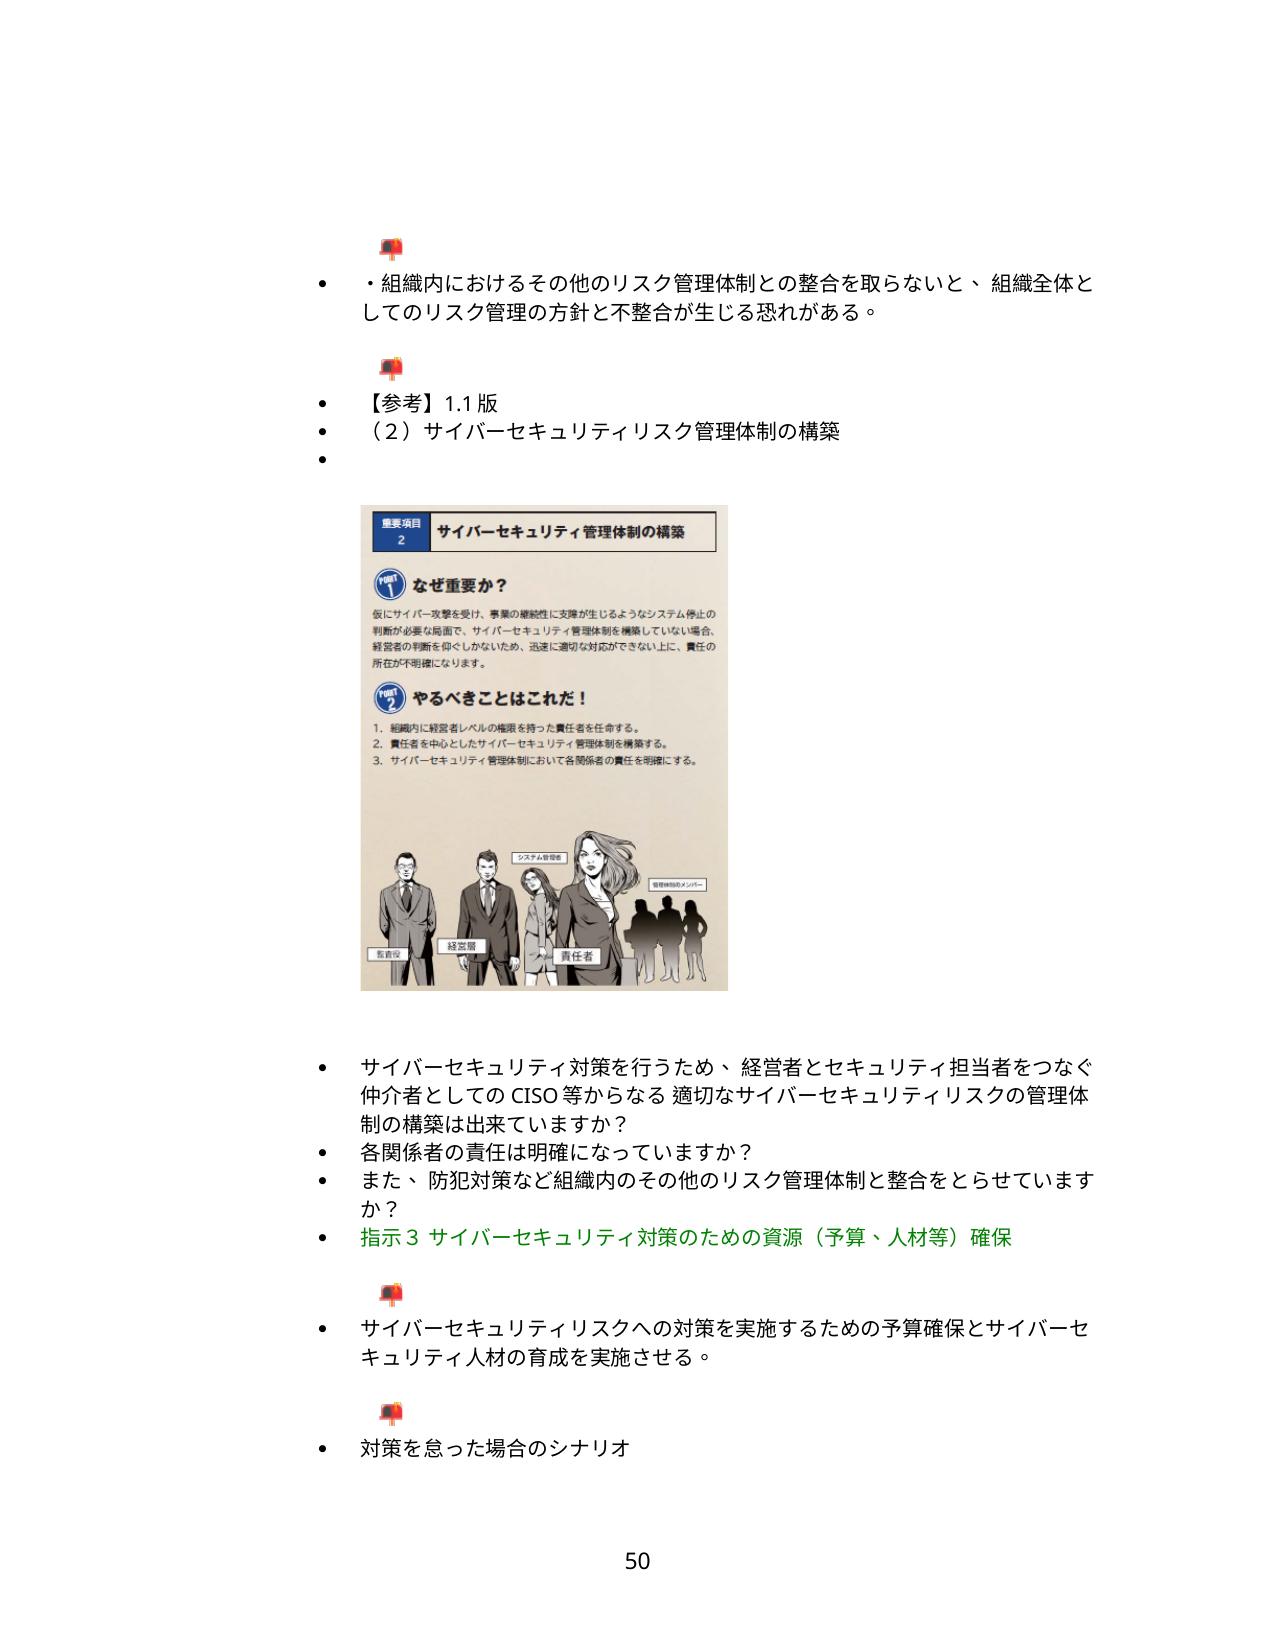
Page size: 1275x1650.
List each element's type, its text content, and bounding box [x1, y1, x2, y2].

list また、 防犯対策など組織内のその他のリスク管理体制と整合をとらせていますか？ [319, 1167, 1098, 1223]
list ・組織内におけるその他のリスク管理体制との整合を取らないと、 組織全体としてのリスク管理の方針と不整合が生じる恐れがある。 [319, 269, 1098, 326]
list （２）サイバーセキュリティリスク管理体制の構築 [319, 417, 1098, 446]
list 【参考】1.1版 [319, 389, 1098, 417]
list 対策を怠った場合のシナリオ [319, 1434, 1098, 1462]
list サイバーセキュリティ対策を行うため、 経営者とセキュリティ担当者をつなぐ仲介者としてのCISO等からなる 適切なサイバーセキュリティリスクの管理体制の構築は出来ていますか？ [319, 1053, 1098, 1138]
picture [360, 505, 729, 991]
list サイバーセキュリティリスクへの対策を実施するための予算確保とサイバーセキュリティ人材の育成を実施させる。 [319, 1314, 1098, 1371]
picture [379, 1283, 403, 1307]
list 指示３ サイバーセキュリティ対策のための資源（予算、人材等）確保 [319, 1223, 1098, 1252]
picture [379, 238, 403, 261]
picture [379, 1402, 403, 1426]
picture [379, 357, 403, 381]
list 各関係者の責任は明確になっていますか？ [319, 1138, 1098, 1167]
